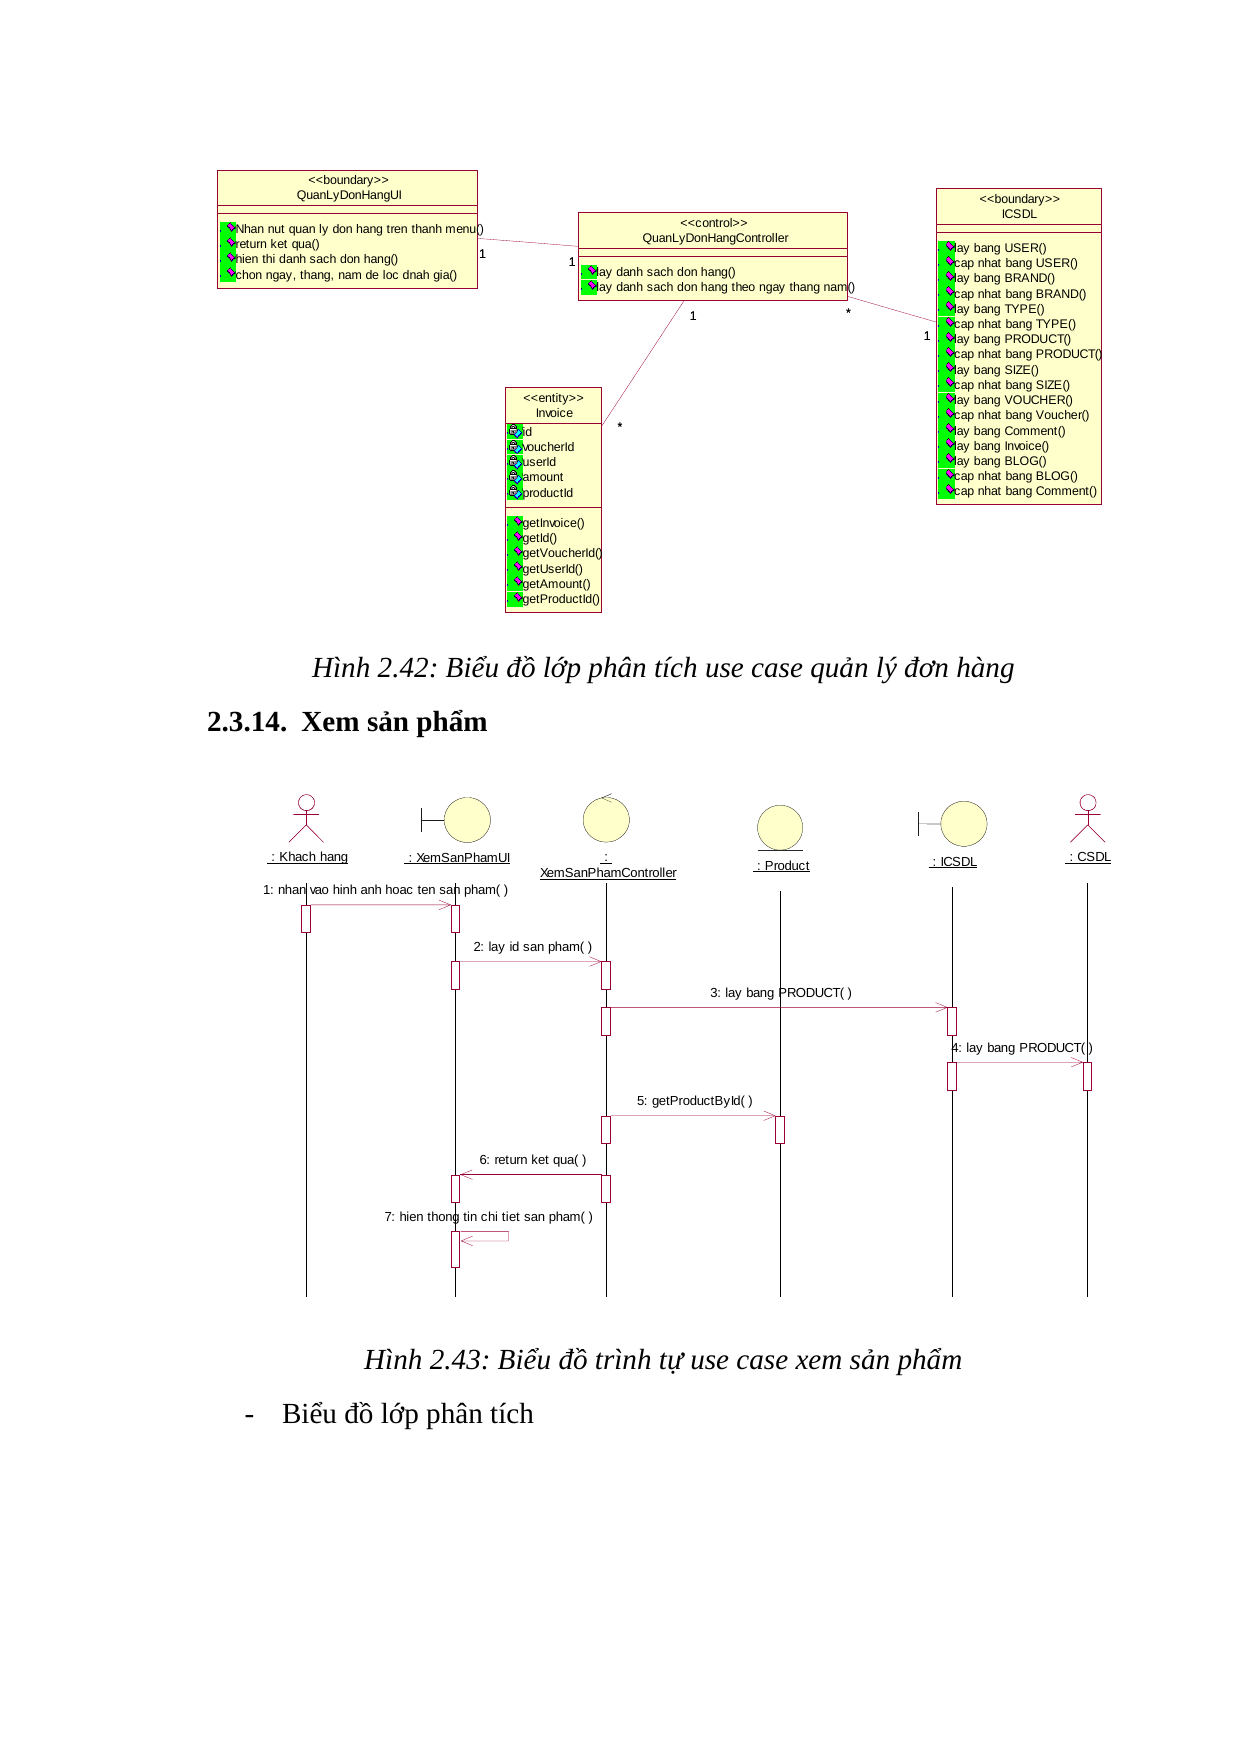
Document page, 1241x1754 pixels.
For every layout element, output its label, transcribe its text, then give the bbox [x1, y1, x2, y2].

text Hình 2.42: Biểu đồ lớp phân tích use case quản lý đơn hàng [207, 650, 1122, 684]
list Biểu đồ lớp phân tích [244, 1396, 1122, 1430]
text Hình 2.43: Biểu đồ trình tự use case xem sản phẩm [207, 1342, 1122, 1376]
subtitle Xem sản phẩm [207, 704, 1122, 738]
